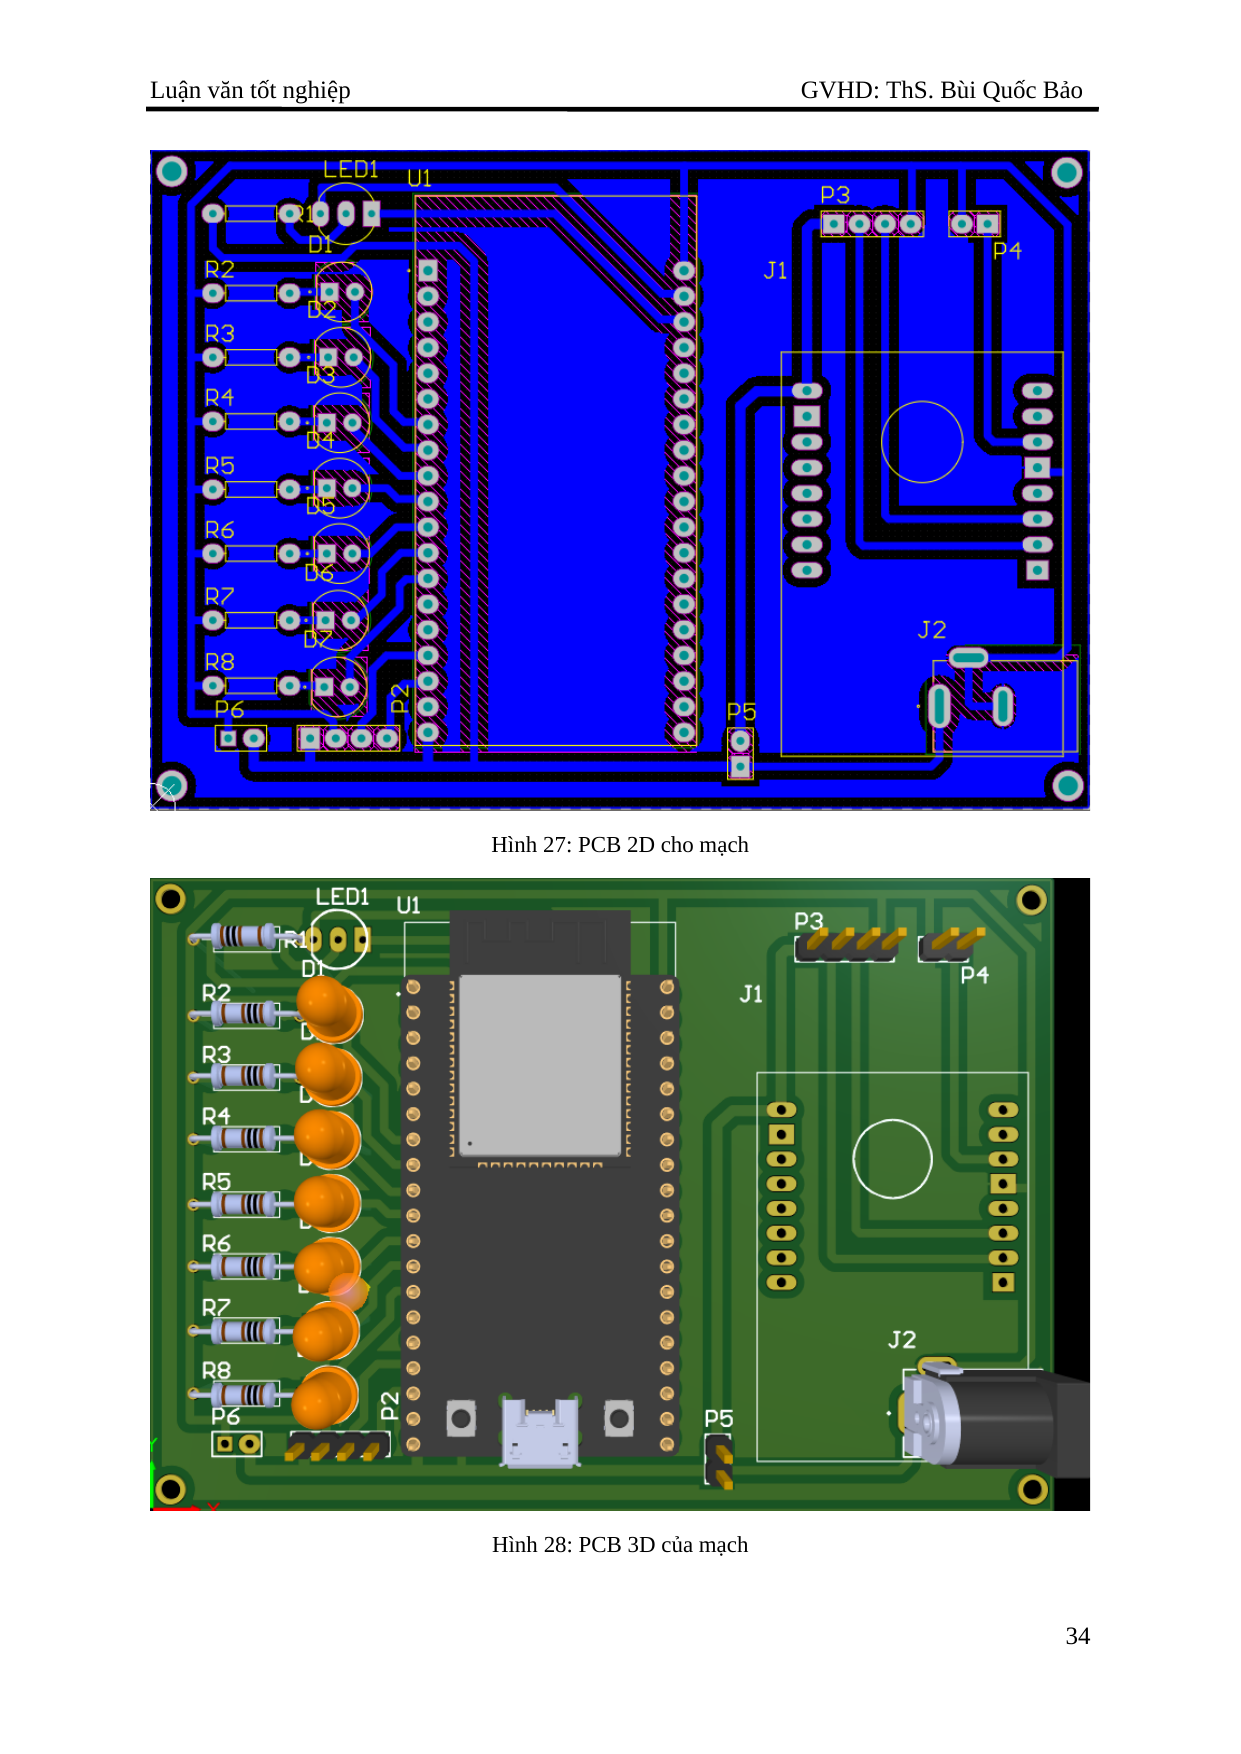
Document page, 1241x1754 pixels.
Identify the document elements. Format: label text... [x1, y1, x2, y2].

picture [150, 878, 1091, 1511]
text Hình 28: PCB 3D của mạch [150, 1531, 1090, 1557]
text Hình 27: PCB 2D cho mạch [150, 831, 1090, 857]
picture [150, 150, 1091, 811]
